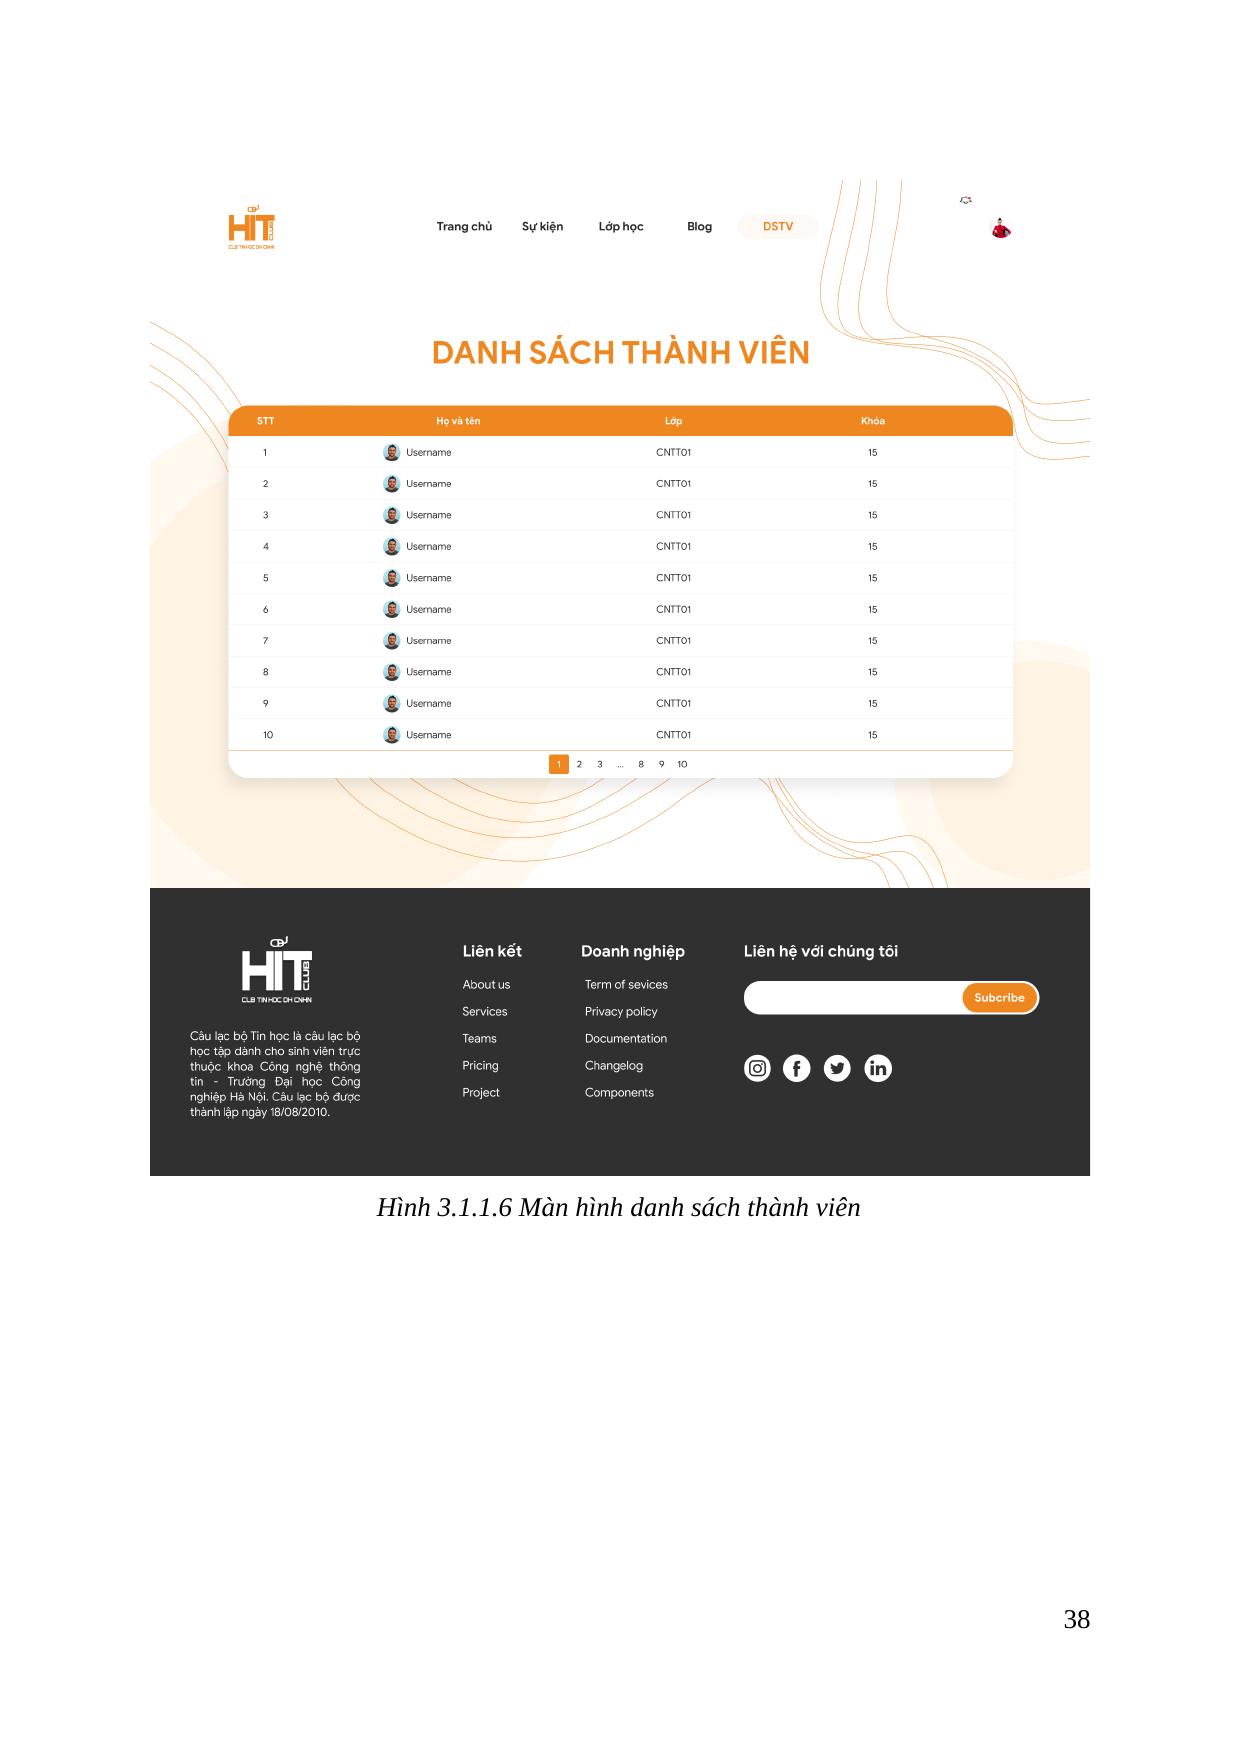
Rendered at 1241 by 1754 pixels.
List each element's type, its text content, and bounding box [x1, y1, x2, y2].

subtitle Hình 3.1.1.6 Màn hình danh sách thành viên [150, 1176, 1090, 1222]
picture [150, 180, 1091, 1176]
